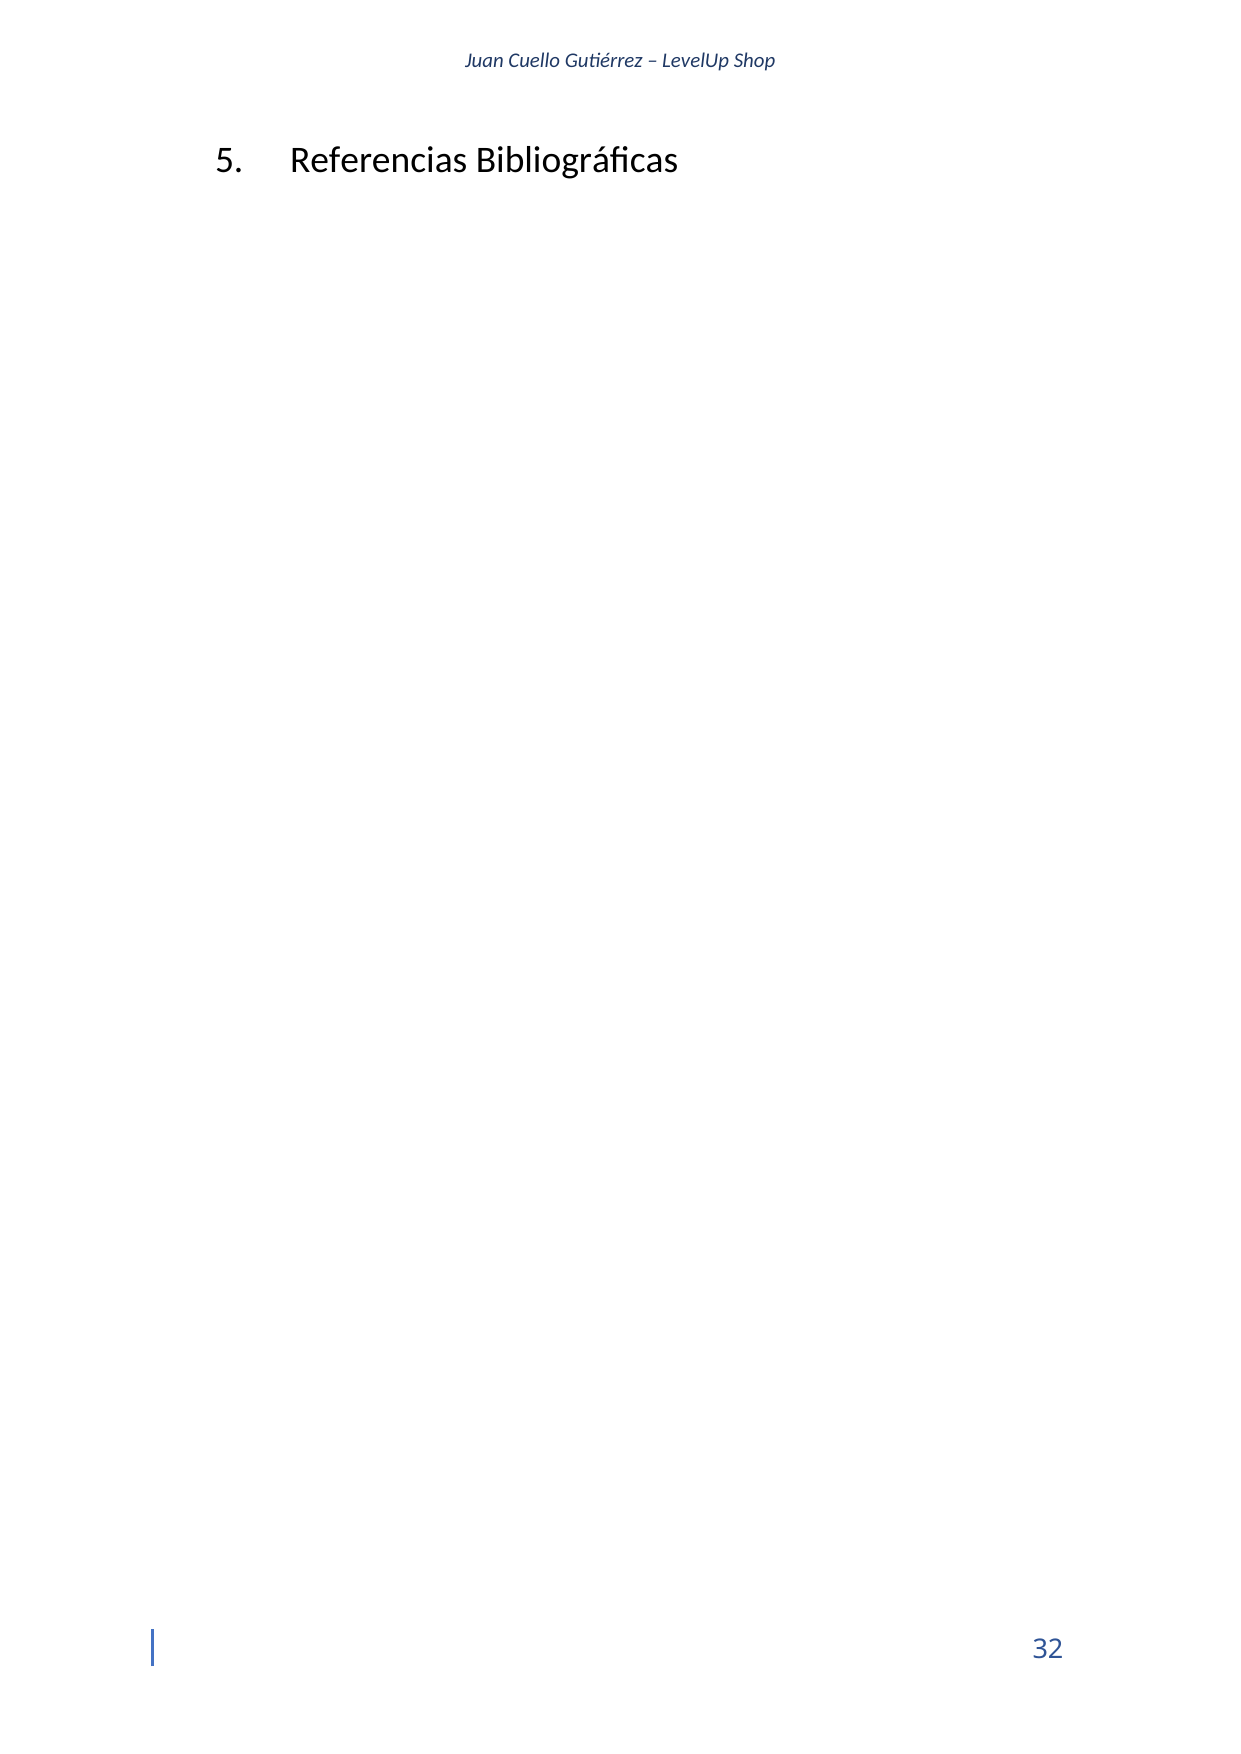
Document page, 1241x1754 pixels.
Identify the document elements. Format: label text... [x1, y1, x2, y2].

list Referencias Bibliográficas [215, 148, 1063, 179]
